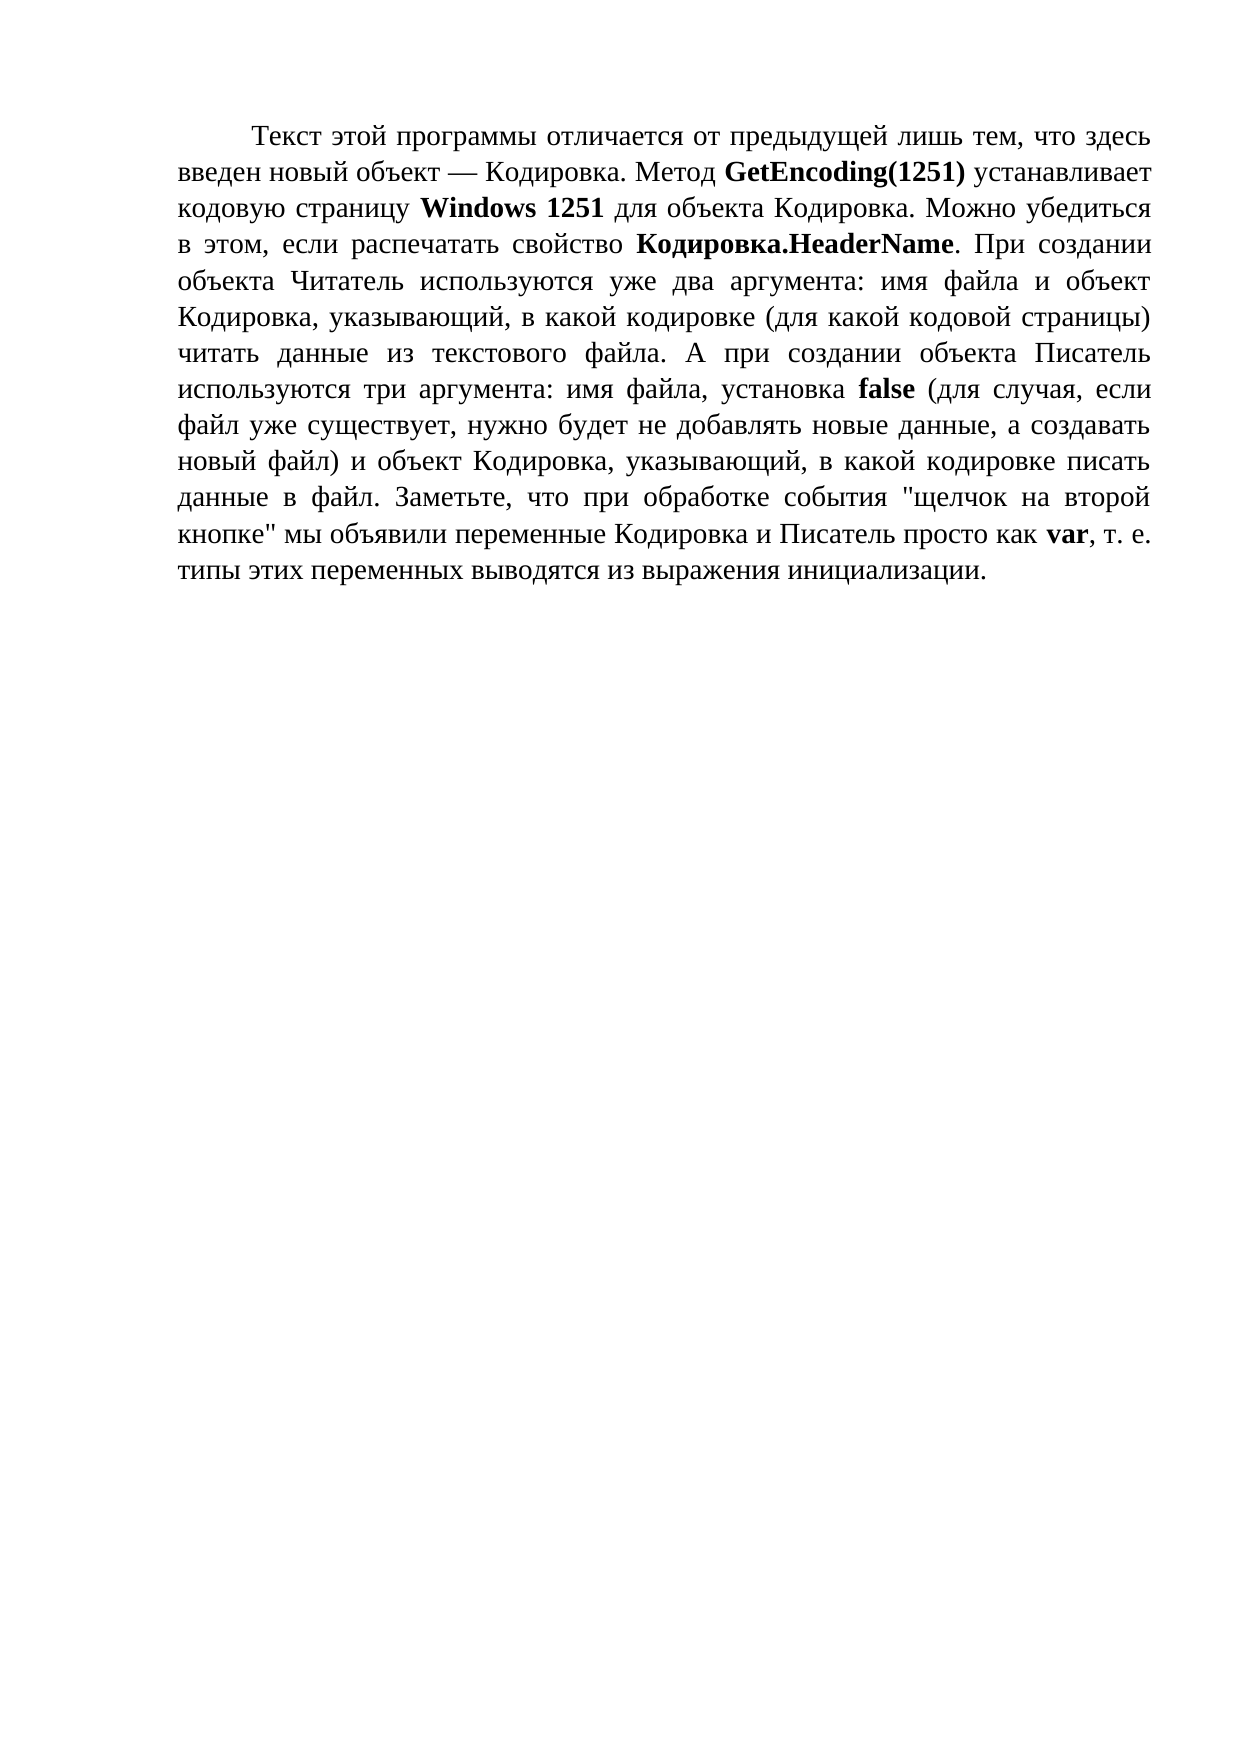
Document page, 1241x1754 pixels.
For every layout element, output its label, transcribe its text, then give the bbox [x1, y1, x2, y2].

text Текст этой программы отличается от предыдущей лишь тем, что здесь введен новый объект — Кодировка. Метод GetEncoding(1251) устанавливает кодовую страницу Windows 1251 для объекта Кодировка. Можно убедиться в этом, если распечатать свойство Кодировка.HeaderName. При создании объекта Читатель используются уже два аргумента: имя файла и объект Кодировка, указывающий, в какой кодировке (для какой кодовой страницы) читать данные из текстового файла. А при создании объекта Писатель используются три аргумента: имя файла, установка false (для случая, если файл уже существует, нужно будет не добавлять новые данные, а создавать новый файл) и объект Кодировка, указывающий, в какой кодировке писать данные в файл. Заметьте, что при обработке события "щелчок на второй кнопке" мы объявили переменные Кодировка и Писатель просто как var, т. е. типы этих переменных выводятся из выражения инициализации. [177, 118, 1152, 585]
